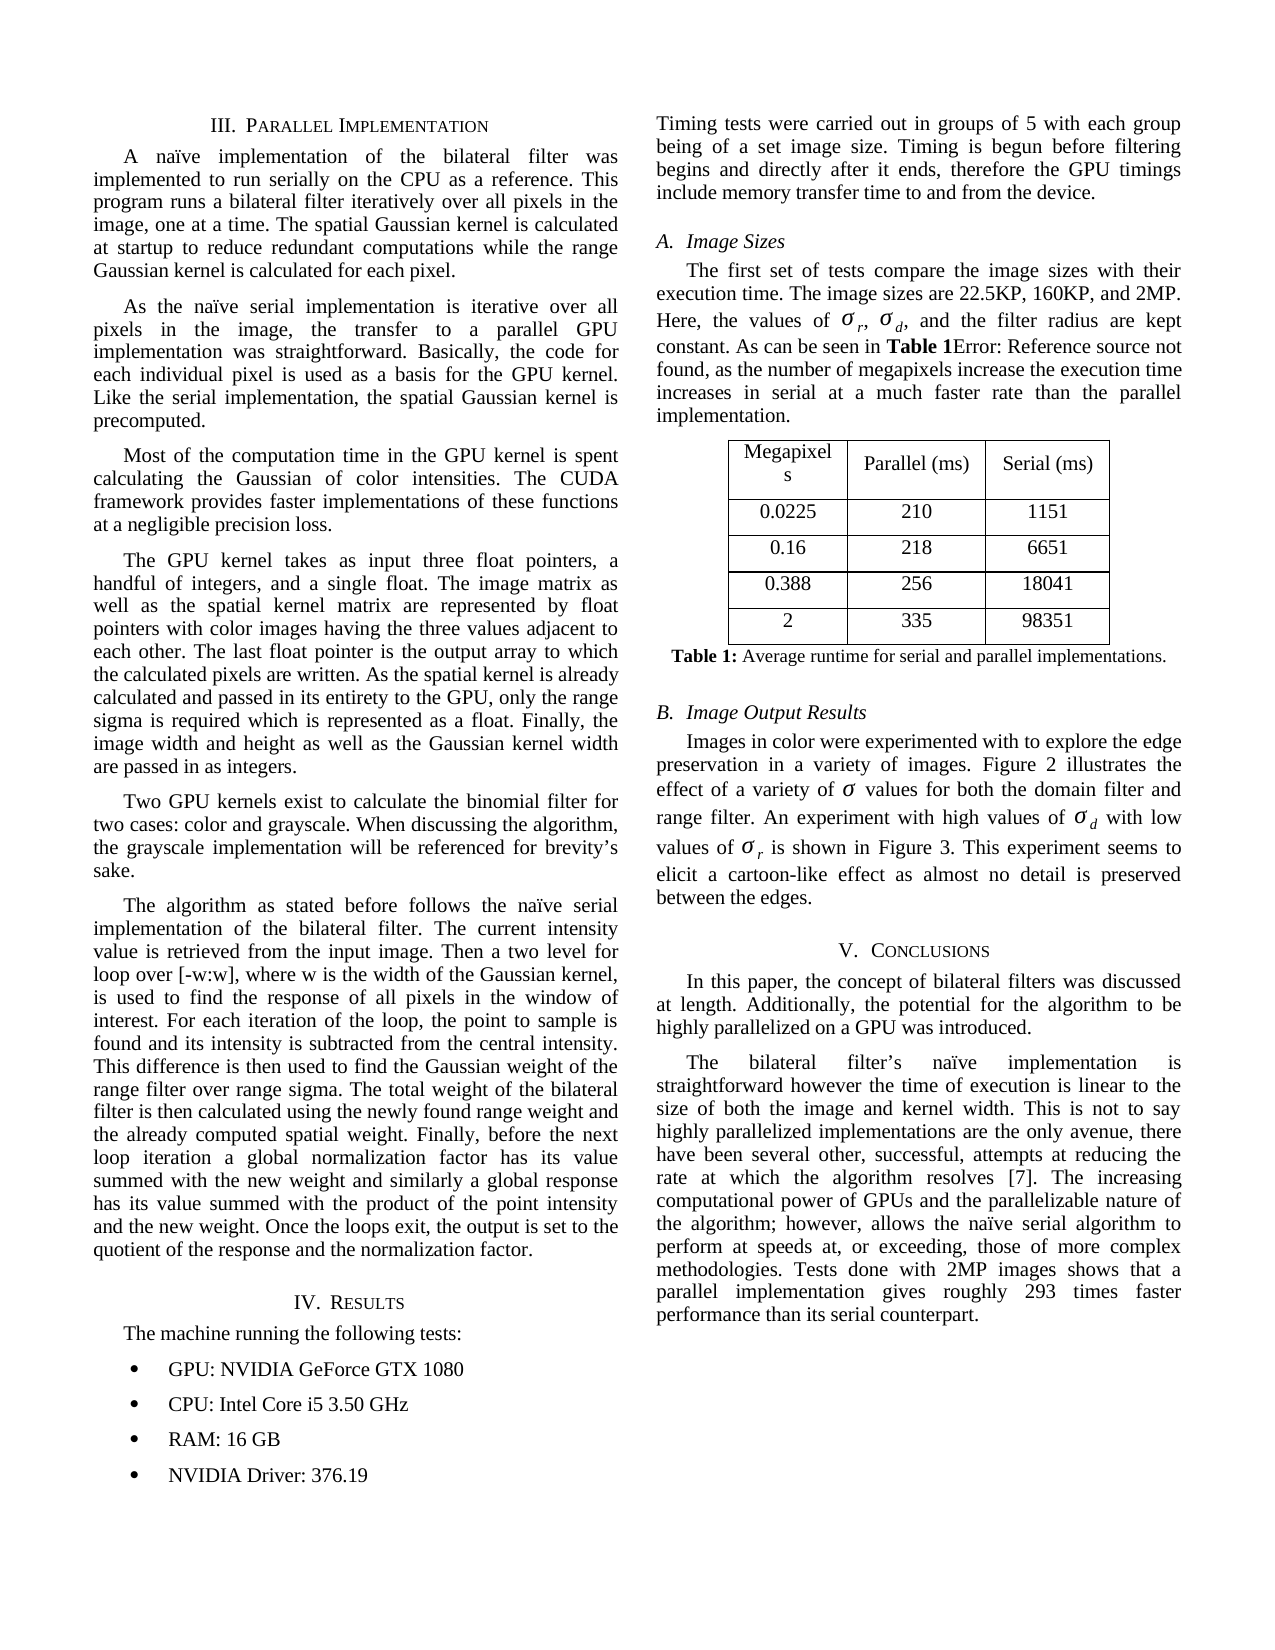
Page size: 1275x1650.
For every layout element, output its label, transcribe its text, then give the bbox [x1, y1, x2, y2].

table_cell 98351 [986, 609, 1109, 644]
list GPU: NVIDIA GeForce GTX 1080 [131, 1358, 619, 1381]
text The algorithm as stated before follows the naïve serial implementation of the bilateral filter. The current intensity value is retrieved from the input image. Then a two level for loop over [-w:w], where w is the width of the Gaussian kernel, is used to find the response of all pixels in the window of interest. For each iteration of the loop, the point to sample is found and its intensity is subtracted from the central intensity. This difference is then used to find the Gaussian weight of the range filter over range sigma. The total weight of the bilateral filter is then calculated using the newly found range weight and the already computed spatial weight. Finally, before the next loop iteration a global normalization factor has its value summed with the new weight and similarly a global response has its value summed with the product of the point intensity and the new weight. Once the loops exit, the output is set to the quotient of the response and the normalization factor. [93, 894, 619, 1261]
text Images in color were experimented with to explore the edge preservation in a variety of images. Figure 2 illustrates the effect of a variety of values for both the domain filter and range filter. An experiment with high values of with low values of is shown in Figure 3. This experiment seems to elicit a cartoon-like effect as almost no detail is preserved between the edges. [656, 730, 1182, 909]
table_header Parallel (ms) [848, 441, 985, 499]
text Table 1: Average runtime for serial and parallel implementations. [656, 645, 1182, 667]
table_cell 218 [848, 536, 985, 571]
list NVIDIA Driver: 376.19 [131, 1464, 619, 1487]
text A naïve implementation of the bilateral filter was implemented to run serially on the CPU as a reference. This program runs a bilateral filter iteratively over all pixels in the image, one at a time. The spatial Gaussian kernel is calculated at startup to reduce redundant computations while the range Gaussian kernel is calculated for each pixel. [93, 145, 619, 282]
table_header Serial (ms) [986, 441, 1109, 499]
text The GPU kernel takes as input three float pointers, a handful of integers, and a single float. The image matrix as well as the spatial kernel matrix are represented by float pointers with color images having the three values adjacent to each other. The last float pointer is the output array to which the calculated pixels are written. As the spatial kernel is already calculated and passed in its entirety to the GPU, only the range sigma is required which is represented as a float. Finally, the image width and height as well as the Gaussian kernel width are passed in as integers. [93, 549, 619, 778]
text In this paper, the concept of bilateral filters was discussed at length. Additionally, the potential for the algorithm to be highly parallelized on a GPU was introduced. [656, 970, 1182, 1039]
list CPU: Intel Core i5 3.50 GHz [131, 1393, 619, 1416]
table_cell 210 [848, 500, 985, 535]
table_header Megapixels [729, 441, 847, 499]
table_cell 0.0225 [729, 500, 847, 535]
text The machine running the following tests: [93, 1322, 619, 1345]
table_cell 256 [848, 573, 985, 608]
table_cell 0.16 [729, 536, 847, 571]
text Two GPU kernels exist to calculate the binomial filter for two cases: color and grayscale. When discussing the algorithm, the grayscale implementation will be referenced for brevity’s sake. [93, 790, 619, 882]
table_cell 2 [729, 609, 847, 644]
text As the naïve serial implementation is iterative over all pixels in the image, the transfer to a parallel GPU implementation was straightforward. Basically, the code for each individual pixel is used as a basis for the GPU kernel. Like the serial implementation, the spatial Gaussian kernel is precomputed. [93, 295, 619, 432]
table_cell 18041 [986, 573, 1109, 608]
table_cell 6651 [986, 536, 1109, 571]
subtitle Image Sizes [656, 229, 1182, 253]
subtitle Results [93, 1290, 619, 1314]
text Most of the computation time in the GPU kernel is spent calculating the Gaussian of color intensities. The CUDA framework provides faster implementations of these functions at a negligible precision loss. [93, 445, 619, 536]
subtitle Parallel Implementation [93, 112, 619, 137]
subtitle Image Output Results [656, 700, 1182, 724]
subtitle Conclusions [656, 938, 1182, 962]
text The bilateral filter’s naïve implementation is straightforward however the time of execution is linear to the size of both the image and kernel width. This is not to say highly parallelized implementations are the only avenue, there have been several other, successful, attempts at reducing the rate at which the algorithm resolves. The increasing computational power of GPUs and the parallelizable nature of the algorithm; however, allows the naïve serial algorithm to perform at speeds at, or exceeding, those of more complex methodologies. Tests done with 2MP images shows that a parallel implementation gives roughly 293 times faster performance than its serial counterpart. [656, 1052, 1182, 1326]
table_cell 1151 [986, 500, 1109, 535]
table_cell 335 [848, 609, 985, 644]
list RAM: 16 GB [131, 1428, 619, 1451]
text Timing tests were carried out in groups of 5 with each group being of a set image size. Timing is begun before filtering begins and directly after it ends, therefore the GPU timings include memory transfer time to and from the device. [656, 112, 1182, 204]
table_cell 0.388 [729, 573, 847, 608]
